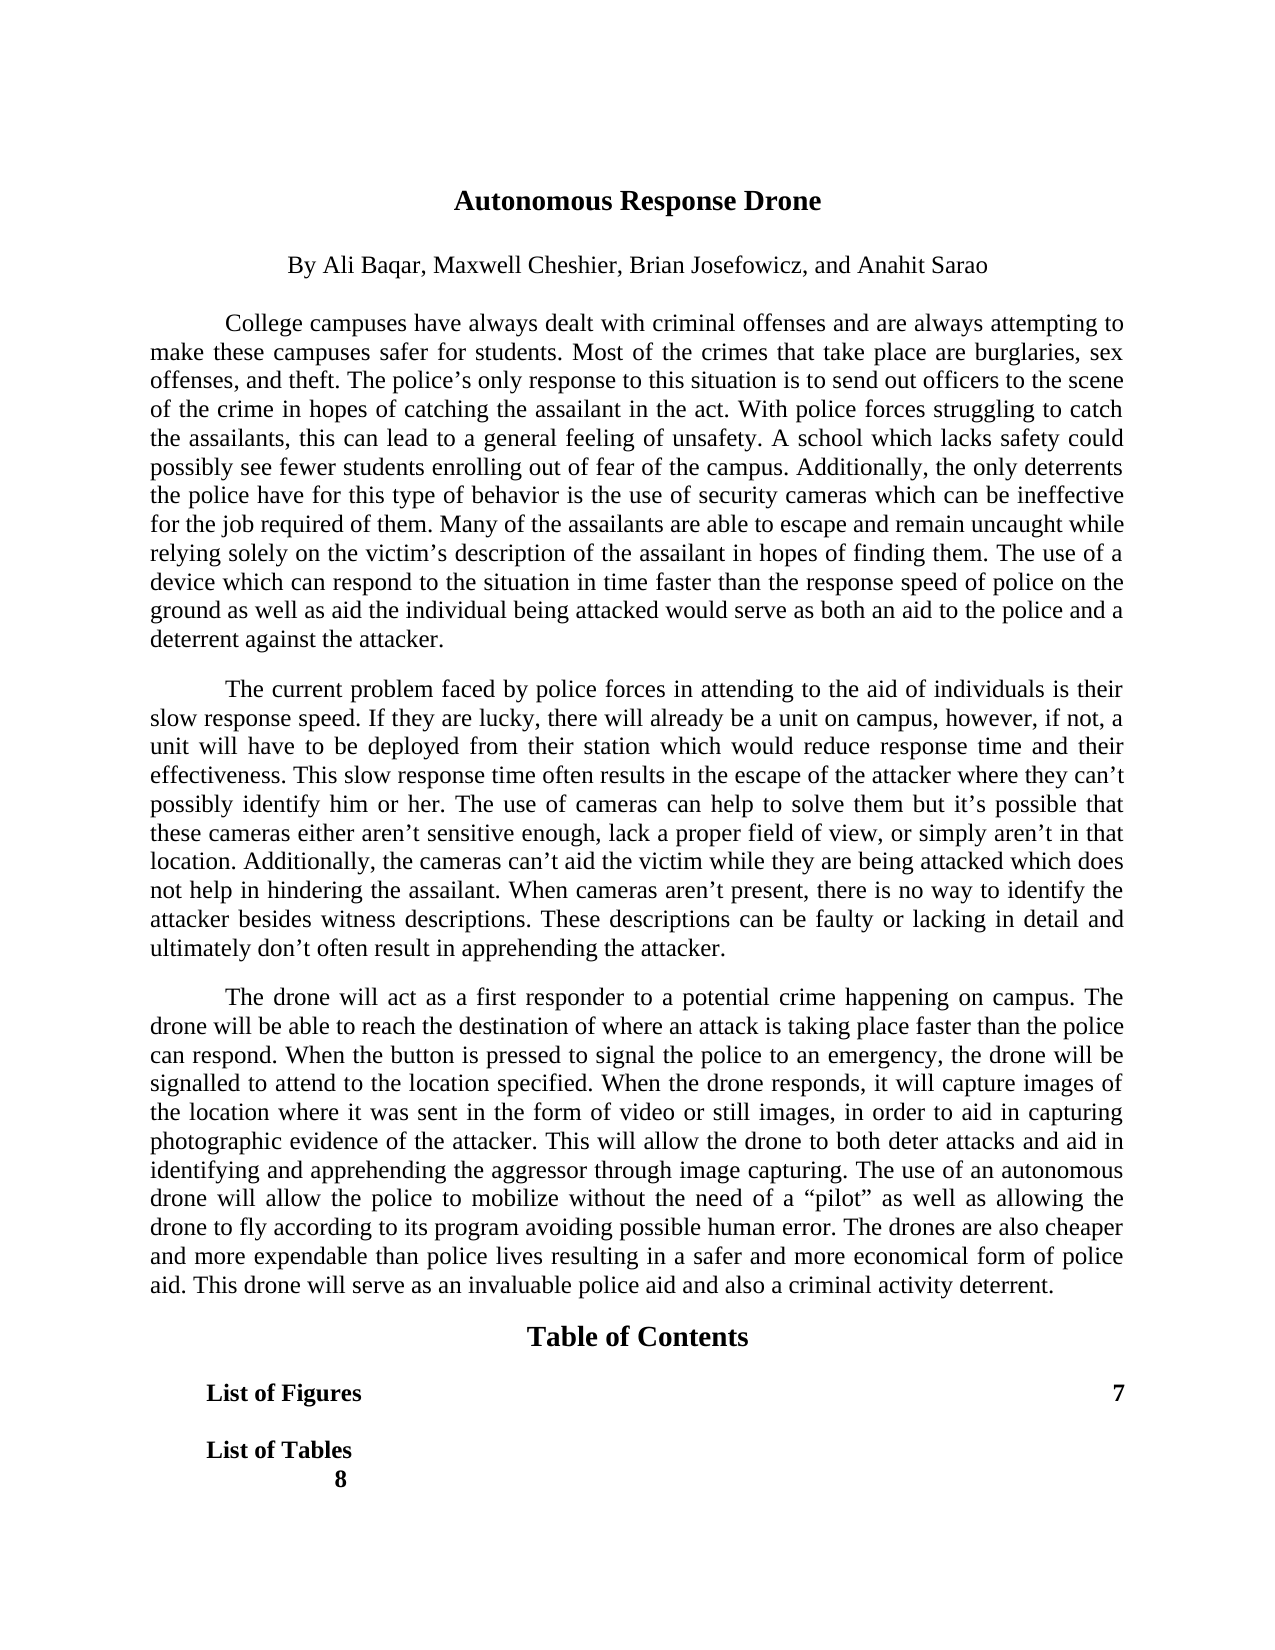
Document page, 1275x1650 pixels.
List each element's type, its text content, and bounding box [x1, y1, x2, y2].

text Table of Contents [150, 1319, 1125, 1353]
text By Ali Baqar, Maxwell Cheshier, Brian Josefowicz, and Anahit Sarao [150, 251, 1125, 279]
text The drone will act as a first responder to a potential crime happening on campus. The drone will be able to reach the destination of where an attack is taking place faster than the police can respond. When the button is pressed to signal the police to an emergency, the drone will be signalled to attend to the location specified. When the drone responds, it will capture images of the location where it was sent in the form of video or still images, in order to aid in capturing photographic evidence of the attacker. This will allow the drone to both deter attacks and aid in identifying and apprehending the aggressor through image capturing. The use of an autonomous drone will allow the police to mobilize without the need of a “pilot” as well as allowing the drone to fly according to its program avoiding possible human error. The drones are also cheaper and more expendable than police lives resulting in a safer and more economical form of police aid. This drone will serve as an invaluable police aid and also a criminal activity deterrent. [150, 982, 1125, 1298]
text Autonomous Response Drone [150, 183, 1125, 217]
text College campuses have always dealt with criminal offenses and are always attempting to make these campuses safer for students. Most of the crimes that take place are burglaries, sex offenses, and theft. The police’s only response to this situation is to send out officers to the scene of the crime in hopes of catching the assailant in the act. With police forces struggling to catch the assailants, this can lead to a general feeling of unsafety. A school which lacks safety could possibly see fewer students enrolling out of fear of the campus. Additionally, the only deterrents the police have for this type of behavior is the use of security cameras which can be ineffective for the job required of them. Many of the assailants are able to escape and remain uncaught while relying solely on the victim’s description of the assailant in hopes of finding them. The use of a device which can respond to the situation in time faster than the response speed of police on the ground as well as aid the individual being attacked would serve as both an aid to the police and a deterrent against the attacker. [150, 308, 1125, 653]
text List of Figures 7 [206, 1378, 1125, 1407]
text List of Tables 8 [206, 1435, 1125, 1493]
text The current problem faced by police forces in attending to the aid of individuals is their slow response speed. If they are lucky, there will already be a unit on campus, however, if not, a unit will have to be deployed from their station which would reduce response time and their effectiveness. This slow response time often results in the escape of the attacker where they can’t possibly identify him or her. The use of cameras can help to solve them but it’s possible that these cameras either aren’t sensitive enough, lack a proper field of view, or simply aren’t in that location. Additionally, the cameras can’t aid the victim while they are being attacked which does not help in hindering the assailant. When cameras aren’t present, there is no way to identify the attacker besides witness descriptions. These descriptions can be faulty or lacking in detail and ultimately don’t often result in apprehending the attacker. [150, 674, 1125, 961]
